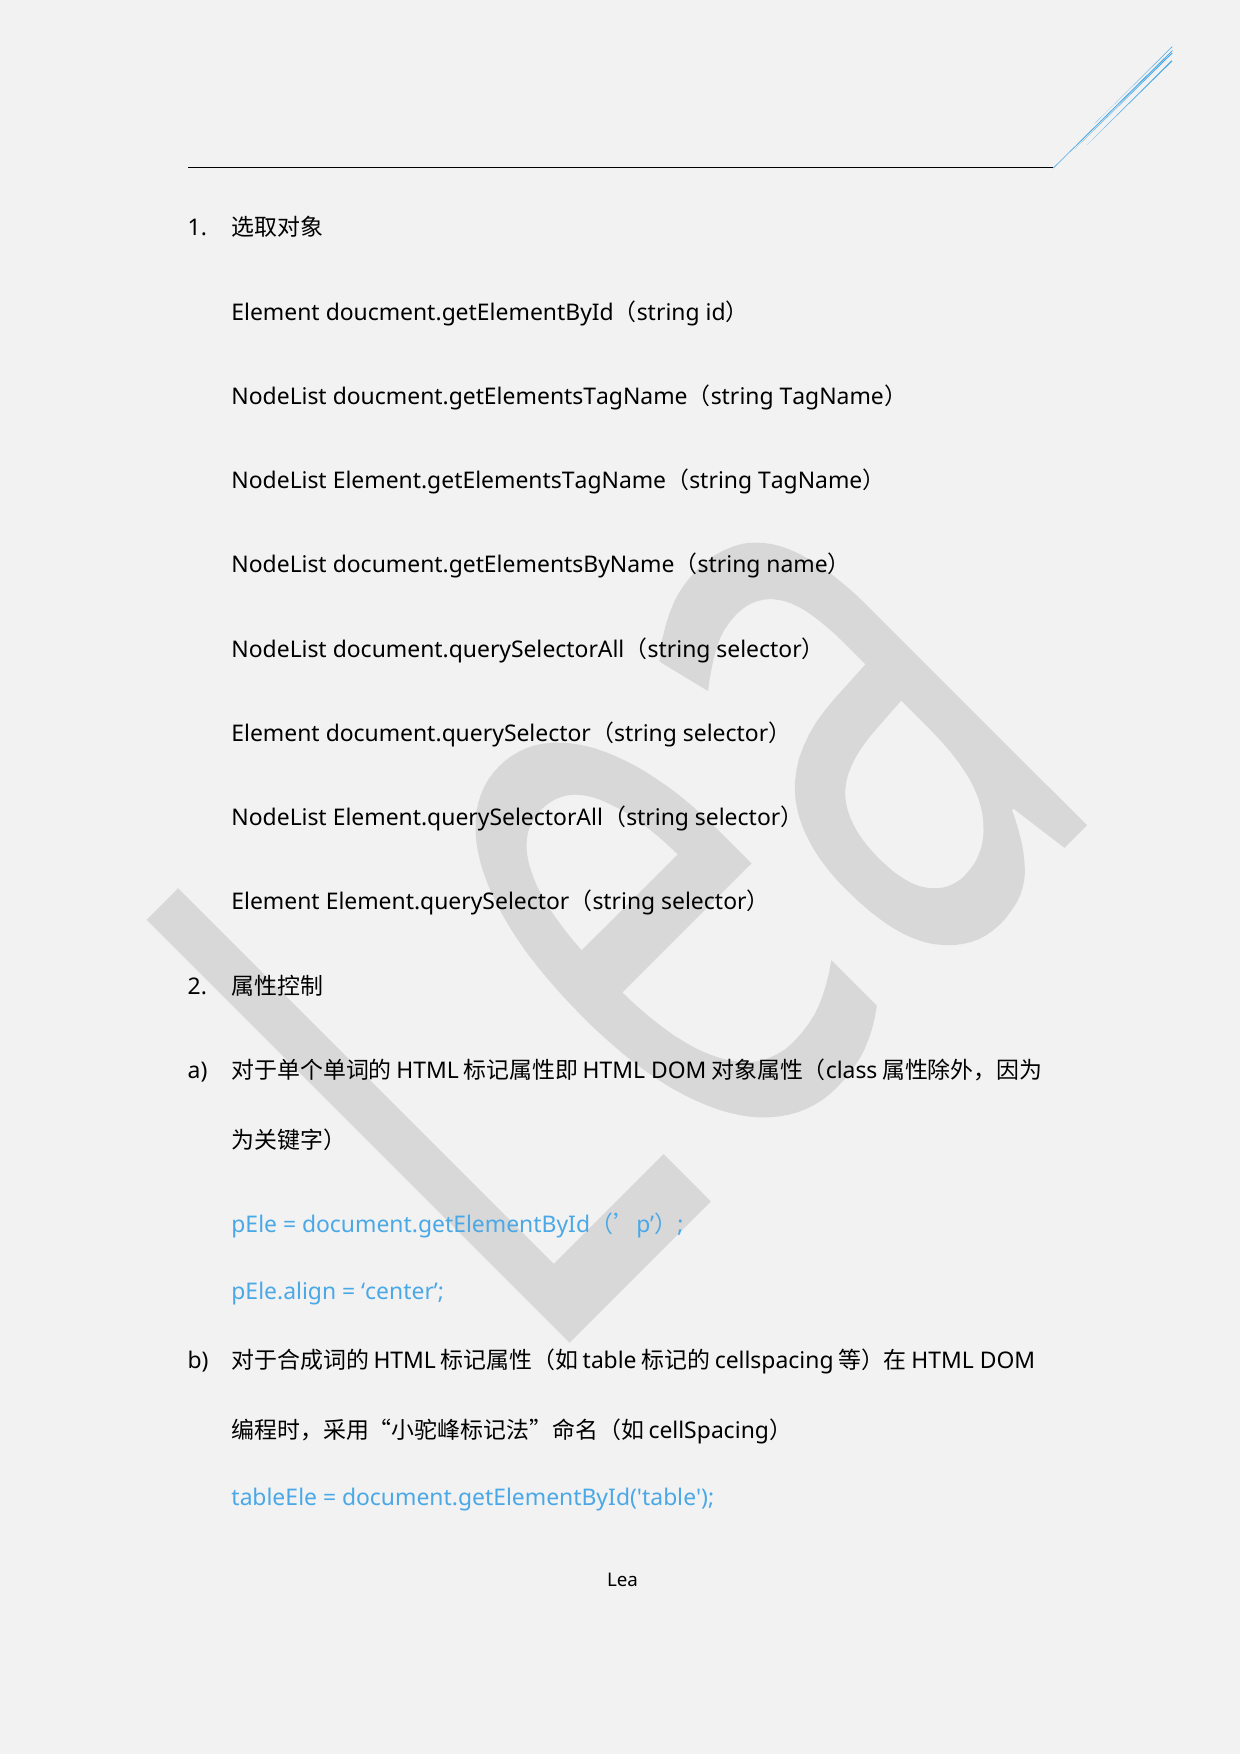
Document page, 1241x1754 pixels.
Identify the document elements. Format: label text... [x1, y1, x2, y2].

list NodeList doucment.getElementsTagName（string TagName） [231, 362, 1053, 427]
list 对于单个单词的HTML标记属性即HTML DOM对象属性（class属性除外，因为为关键字） [187, 1036, 1053, 1171]
list pEle = document.getElementById（’p’）; [231, 1190, 1053, 1255]
list NodeList document.getElementsByName（string name） [231, 530, 1053, 595]
list 选取对象 [187, 193, 1053, 258]
list tableEle = document.getElementById('table'); [231, 1481, 1053, 1513]
list pEle.align = ‘center’; [231, 1274, 1053, 1307]
list 属性控制 [187, 952, 1053, 1017]
list Element Element.querySelector（string selector） [231, 867, 1053, 932]
list NodeList Element.querySelectorAll（string selector） [231, 783, 1053, 848]
list 对于合成词的HTML标记属性（如table标记的cellspacing等）在HTML DOM编程时，采用“小驼峰标记法”命名（如cellSpacing） [187, 1326, 1053, 1461]
list NodeList document.querySelectorAll（string selector） [231, 614, 1053, 679]
list Element document.querySelector（string selector） [231, 699, 1053, 764]
list Element doucment.getElementById（string id） [231, 277, 1053, 342]
list NodeList Element.getElementsTagName（string TagName） [231, 446, 1053, 511]
list 语法： [1082, 46, 1173, 143]
